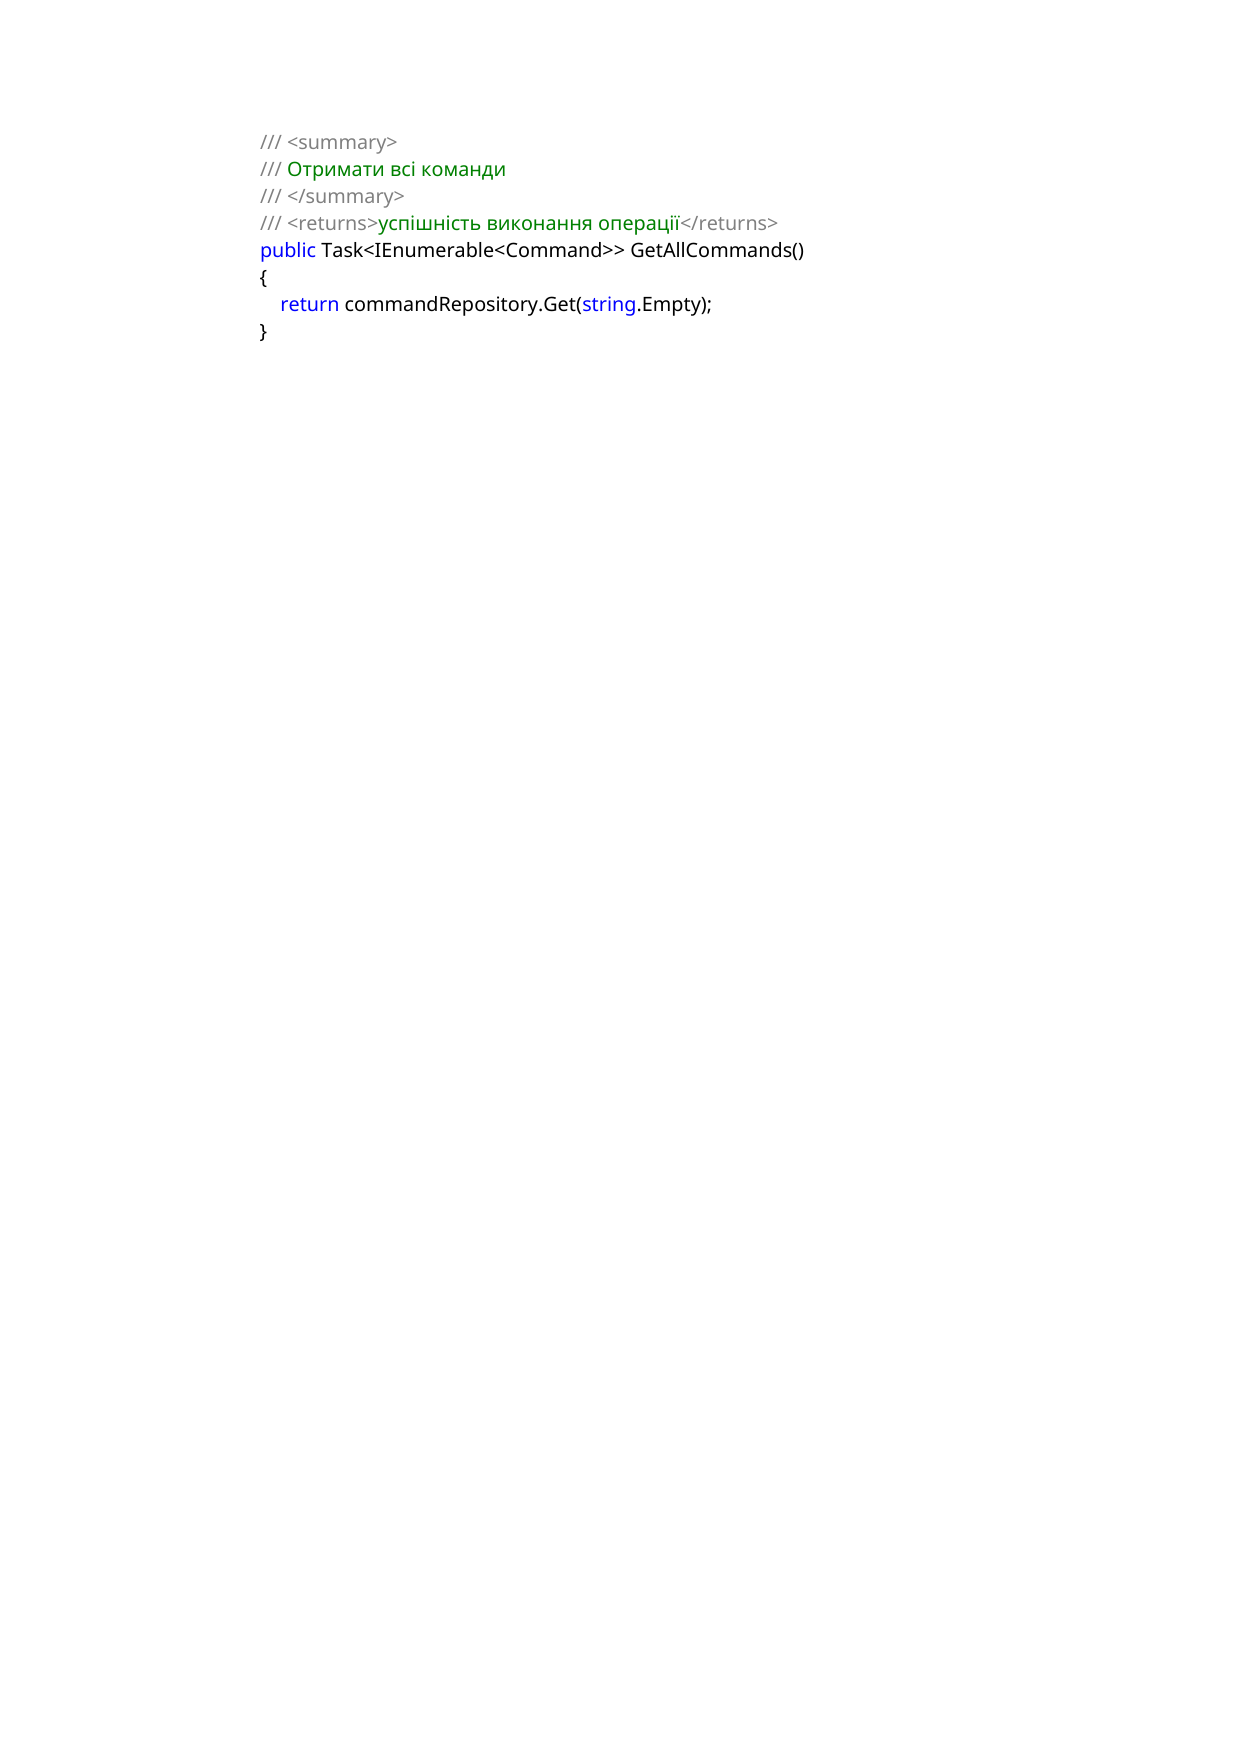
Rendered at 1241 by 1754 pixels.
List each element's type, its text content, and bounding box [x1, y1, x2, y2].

text /// Отримати всі команди [218, 155, 1181, 182]
text /// <returns>успішність виконання операції</returns> [218, 209, 1181, 236]
text } [218, 317, 1181, 344]
text return commandRepository.Get(string.Empty); [218, 290, 1181, 317]
text { [218, 263, 1181, 290]
text public Task<IEnumerable<Command>> GetAllCommands() [218, 236, 1181, 263]
text /// </summary> [218, 182, 1181, 209]
text /// <summary> [218, 128, 1181, 155]
